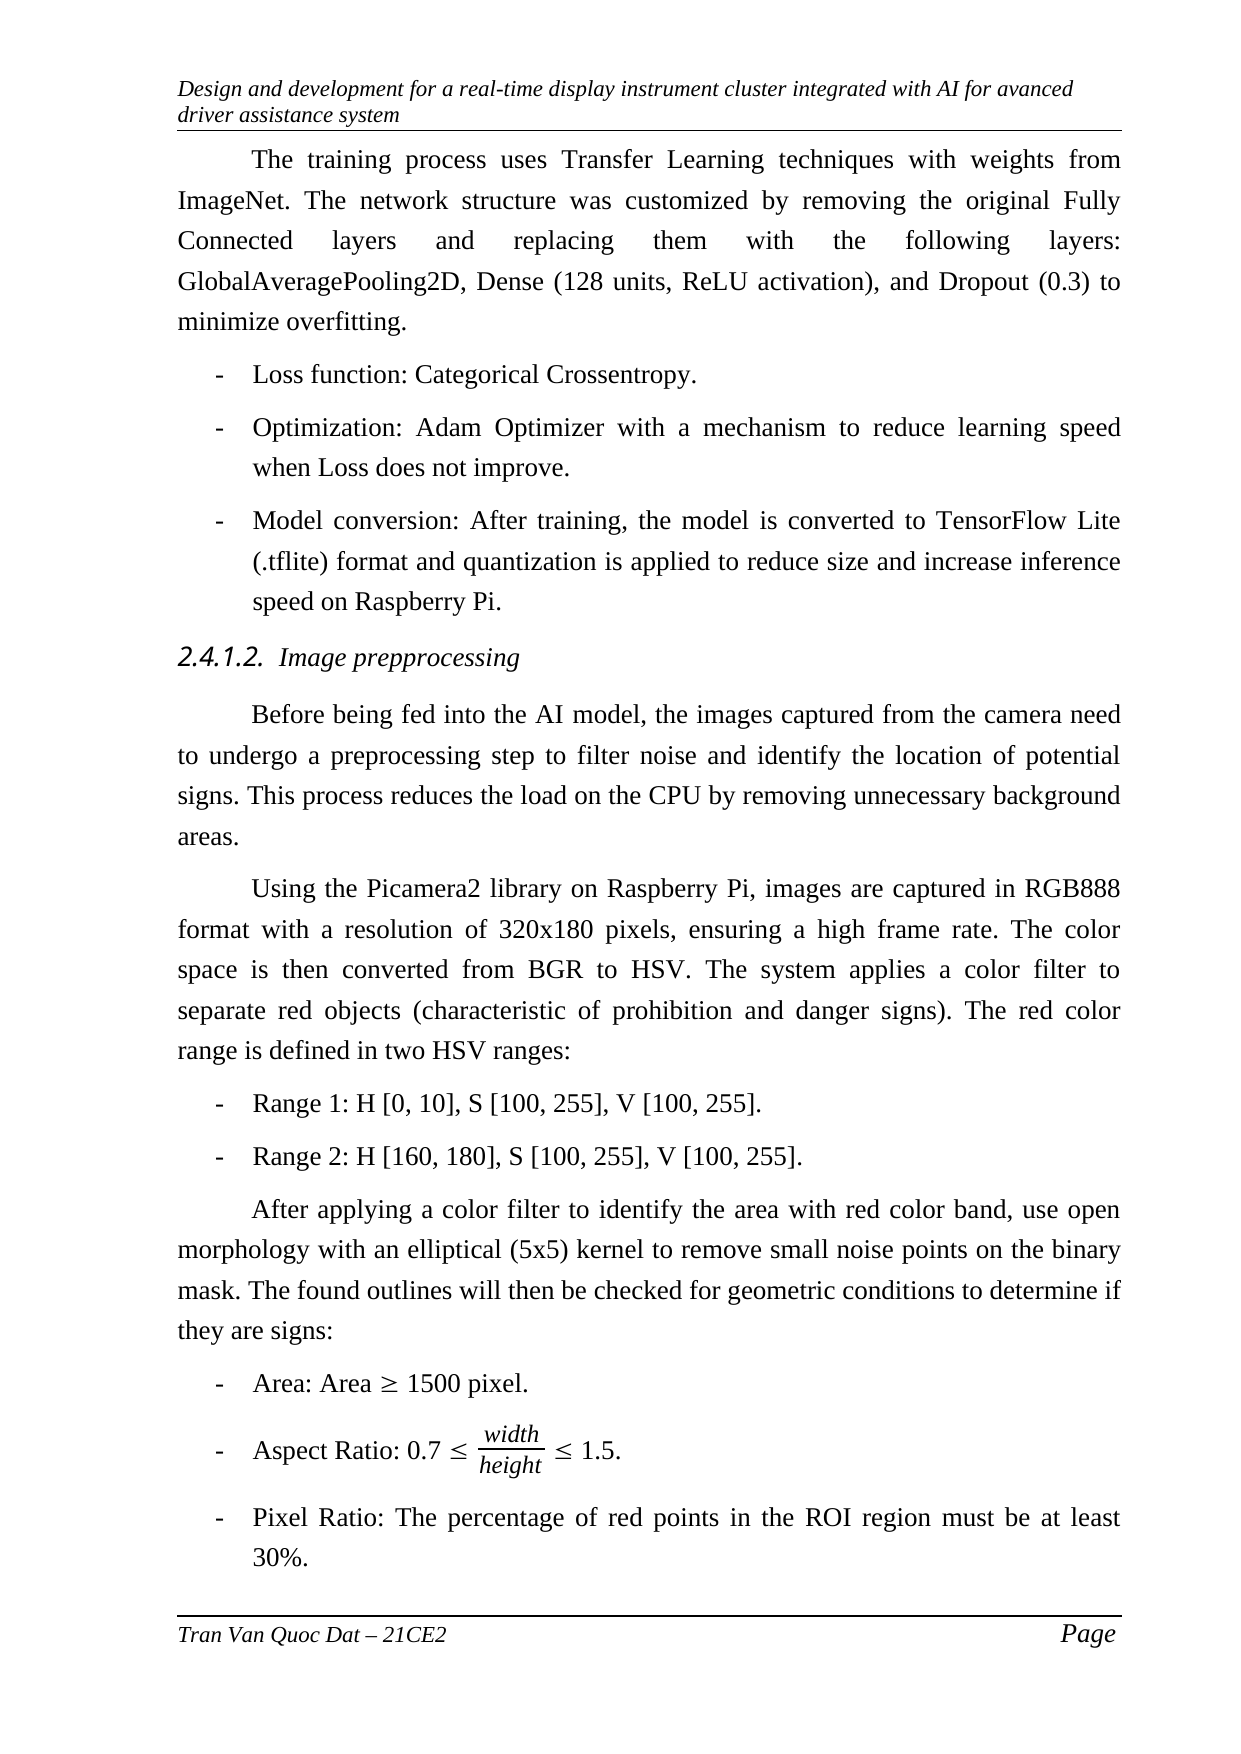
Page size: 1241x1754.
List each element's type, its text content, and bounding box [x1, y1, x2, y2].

text Area: Area 1500 pixel. [215, 1367, 1122, 1398]
text Using the Picamera2 library on Raspberry Pi, images are captured in RGB888 format with a resolution of 320x180 pixels, ensuring a high frame rate. The color space is then converted from BGR to HSV. The system applies a color filter to separate red objects (characteristic of prohibition and danger signs). The red color range is defined in two HSV ranges: [177, 872, 1122, 1065]
text Before being fed into the AI ​​model, the images captured from the camera need to undergo a preprocessing step to filter noise and identify the location of potential signs. This process reduces the load on the CPU by removing unnecessary background areas. [177, 698, 1122, 851]
text Pixel Ratio: The percentage of red points in the ROI region must be at least 30%. [215, 1501, 1122, 1573]
text Range 2: H [160, 180], S [100, 255], V [100, 255]. [215, 1140, 1122, 1171]
text Loss function: Categorical Crossentropy. [215, 358, 1122, 389]
text The training process uses Transfer Learning techniques with weights from ImageNet. The network structure was customized by removing the original Fully Connected layers and replacing them with the following layers: GlobalAveragePooling2D, Dense (128 units, ReLU activation), and Dropout (0.3) to minimize overfitting. [177, 143, 1122, 336]
text Optimization: Adam Optimizer with a mechanism to reduce learning speed when Loss does not improve. [215, 411, 1122, 482]
text Aspect Ratio: 0.7 1.5. [215, 1420, 1122, 1479]
text Range 1: H [0, 10], S [100, 255], V [100, 255]. [215, 1087, 1122, 1118]
text Image prepprocessing [177, 638, 1122, 675]
text Model conversion: After training, the model is converted to TensorFlow Lite (.tflite) format and quantization is applied to reduce size and increase inference speed on Raspberry Pi. [215, 504, 1122, 616]
text After applying a color filter to identify the area with red color band, use open morphology with an elliptical (5x5) kernel to remove small noise points on the binary mask. The found outlines will then be checked for geometric conditions to determine if they are signs: [177, 1193, 1122, 1345]
